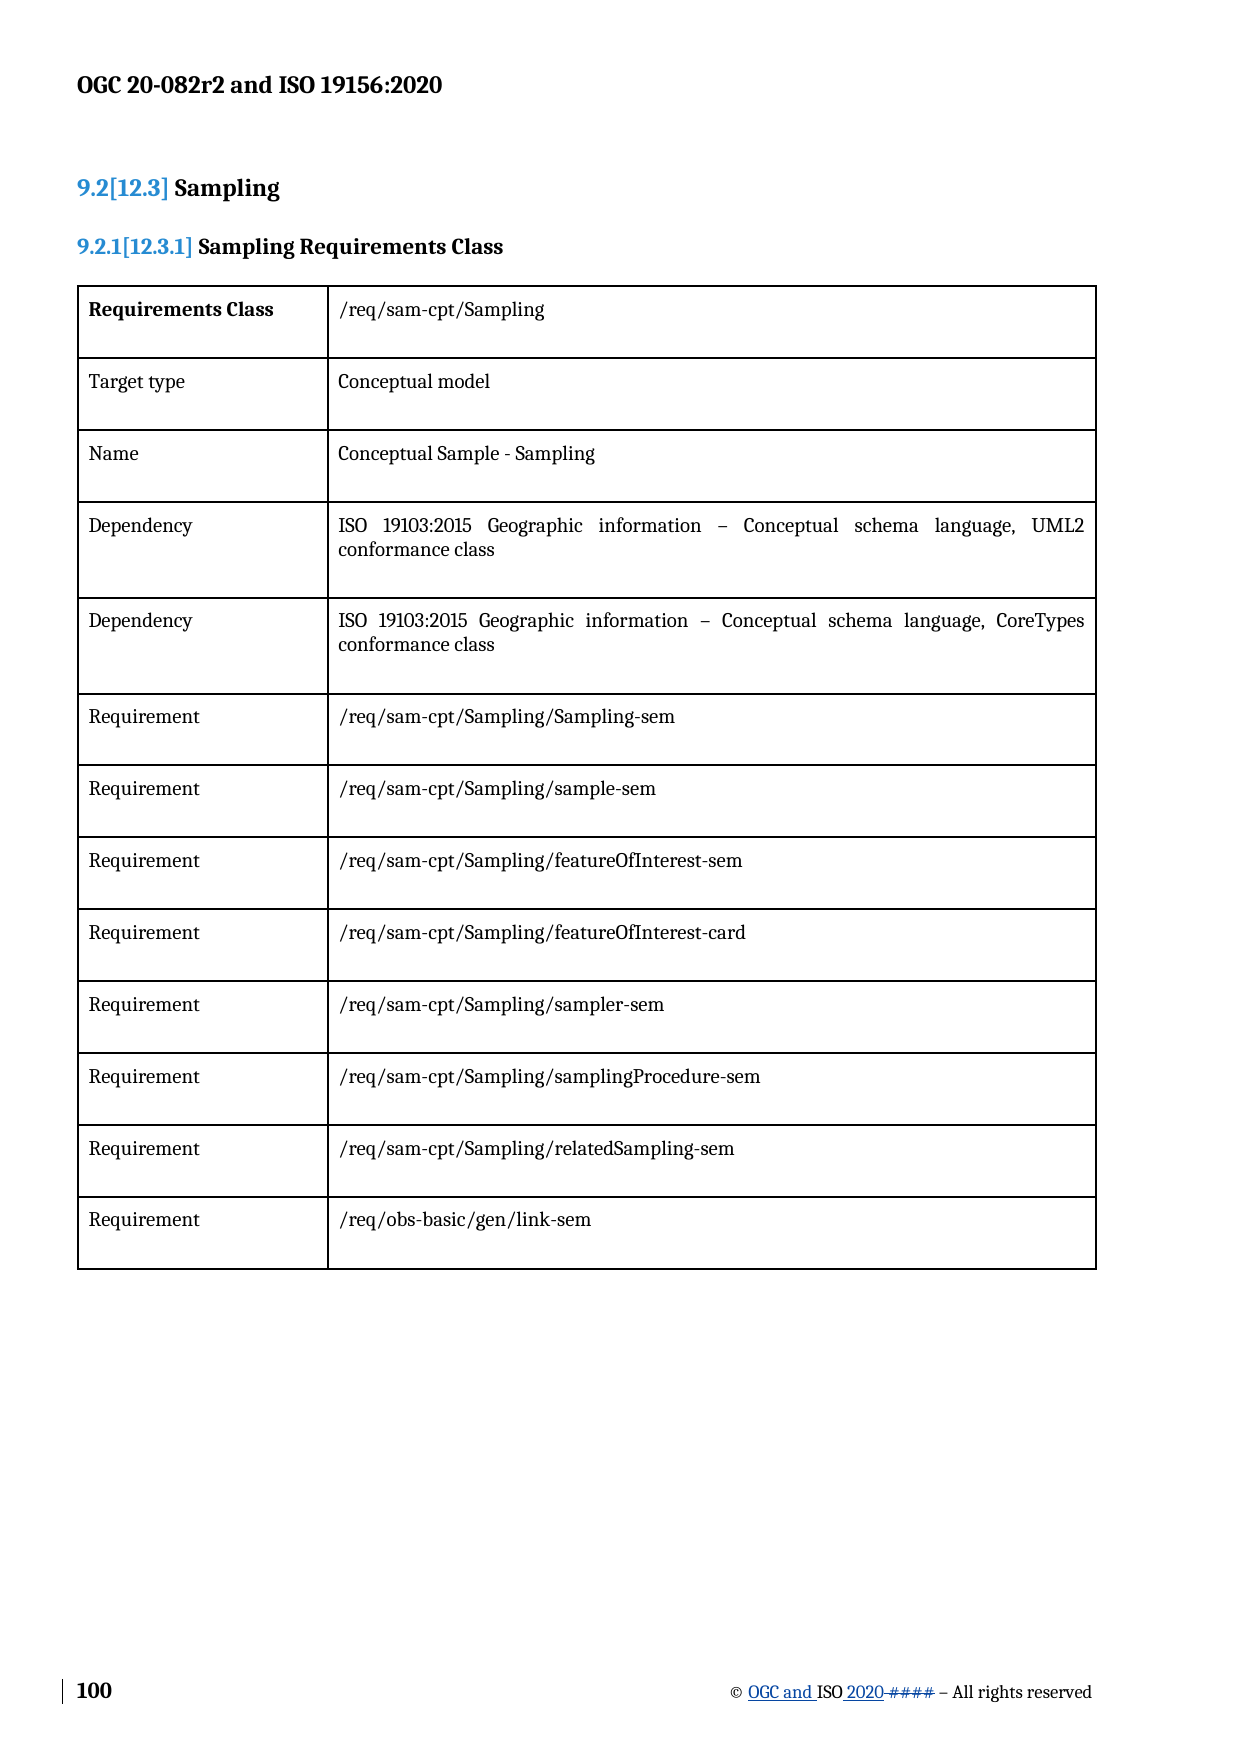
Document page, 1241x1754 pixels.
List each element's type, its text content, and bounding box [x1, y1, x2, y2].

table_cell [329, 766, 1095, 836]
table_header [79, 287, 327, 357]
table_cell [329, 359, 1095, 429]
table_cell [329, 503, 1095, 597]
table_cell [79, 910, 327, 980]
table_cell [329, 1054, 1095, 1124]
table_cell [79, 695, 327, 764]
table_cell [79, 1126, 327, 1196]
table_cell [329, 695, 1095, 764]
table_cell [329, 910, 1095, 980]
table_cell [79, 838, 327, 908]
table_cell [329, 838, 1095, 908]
subtitle Sampling Requirements Class [77, 234, 1092, 260]
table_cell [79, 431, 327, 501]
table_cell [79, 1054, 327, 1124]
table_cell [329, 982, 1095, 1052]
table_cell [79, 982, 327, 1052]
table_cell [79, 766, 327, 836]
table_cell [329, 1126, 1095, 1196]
subtitle Sampling [77, 174, 1092, 203]
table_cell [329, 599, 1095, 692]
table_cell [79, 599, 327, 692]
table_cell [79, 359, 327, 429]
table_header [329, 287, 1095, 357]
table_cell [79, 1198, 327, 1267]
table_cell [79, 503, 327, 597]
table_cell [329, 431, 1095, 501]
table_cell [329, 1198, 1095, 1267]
